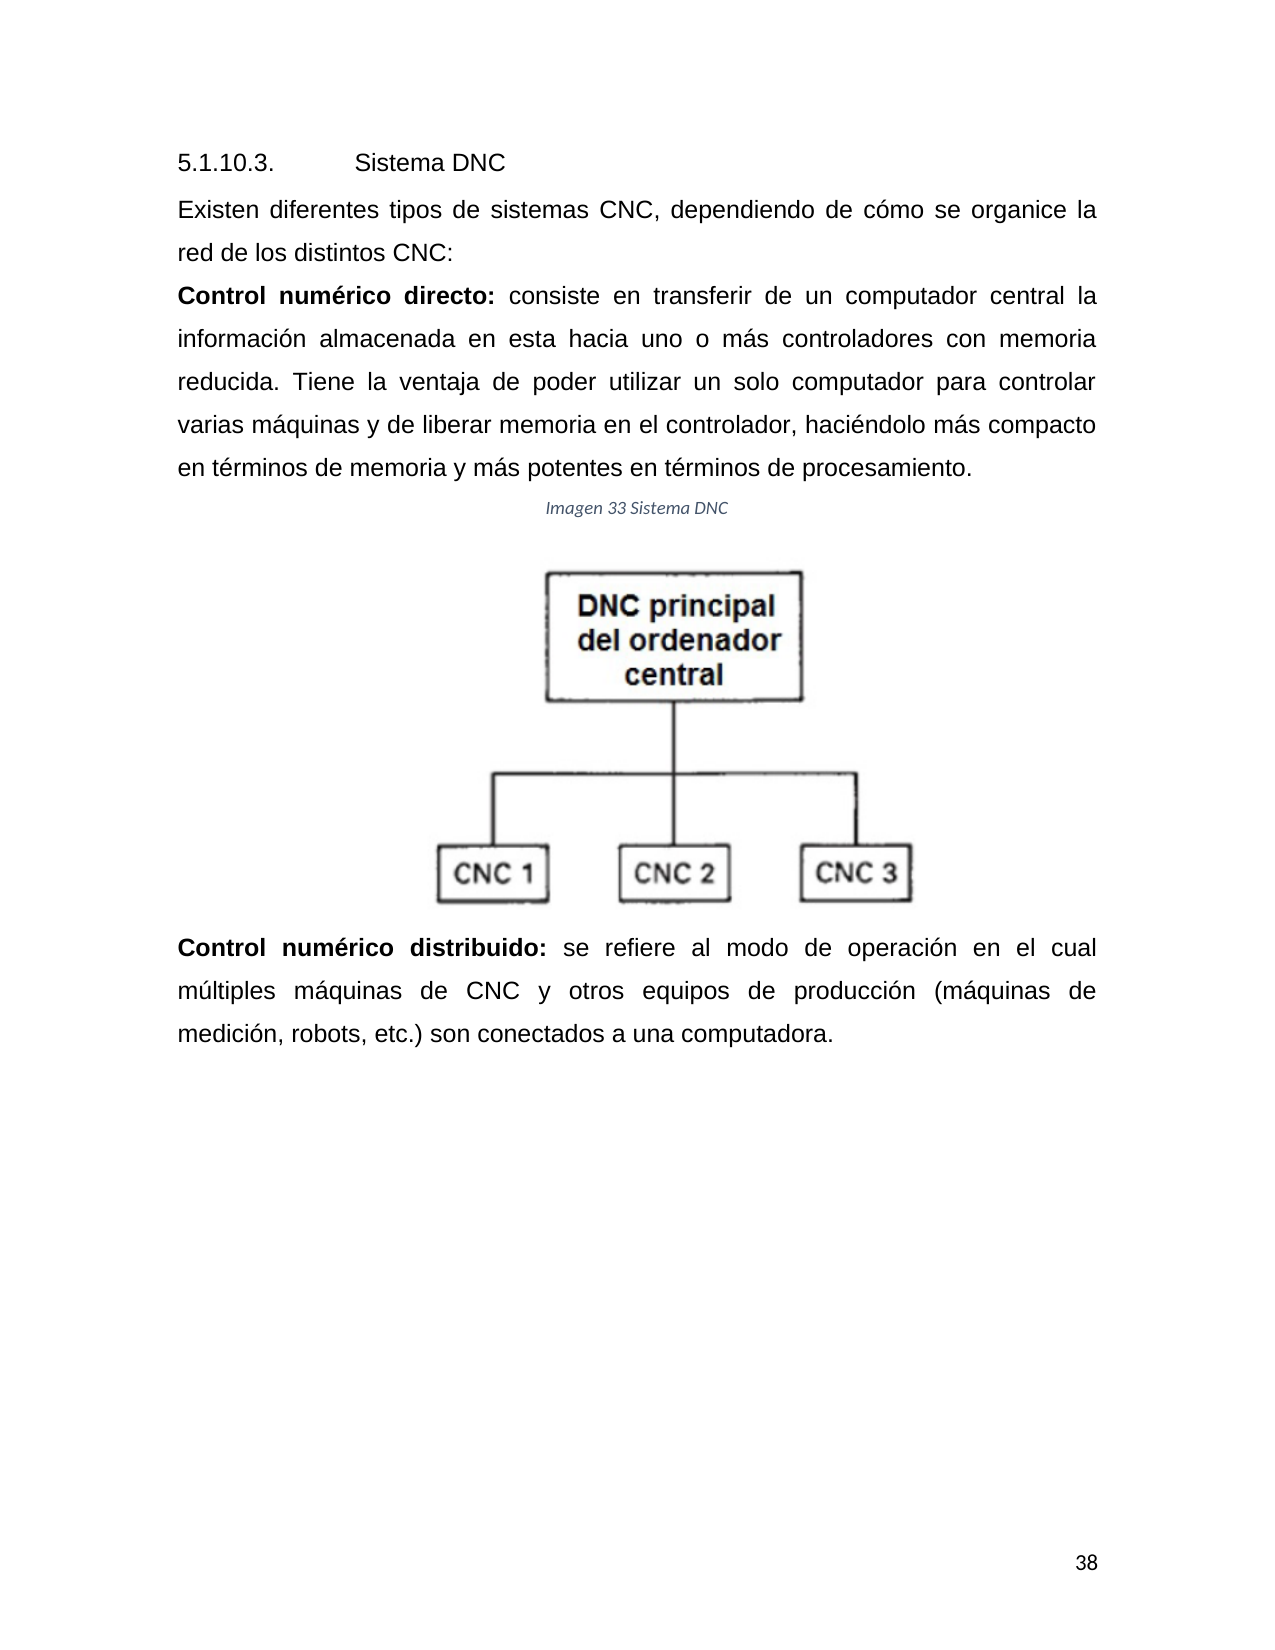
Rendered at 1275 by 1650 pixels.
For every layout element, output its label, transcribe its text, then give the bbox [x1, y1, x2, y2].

text Control numérico directo: consiste en transferir de un computador central la información almacenada en esta hacia uno o más controladores con memoria reducida. Tiene la ventaja de poder utilizar un solo computador para controlar varias máquinas y de liberar memoria en el controlador, haciéndolo más compacto en términos de memoria y más potentes en términos de procesamiento. [177, 281, 1098, 482]
picture [416, 540, 934, 933]
text Control numérico distribuido: se refiere al modo de operación en el cual múltiples máquinas de CNC y otros equipos de producción (máquinas de medición, robots, etc.) son conectados a una computadora. [177, 933, 1098, 1048]
subtitle Sistema DNC [177, 148, 1098, 176]
text Existen diferentes tipos de sistemas CNC, dependiendo de cómo se organice la red de los distintos CNC: [177, 195, 1098, 267]
text Imagen 33 Sistema DNC [177, 497, 1098, 519]
